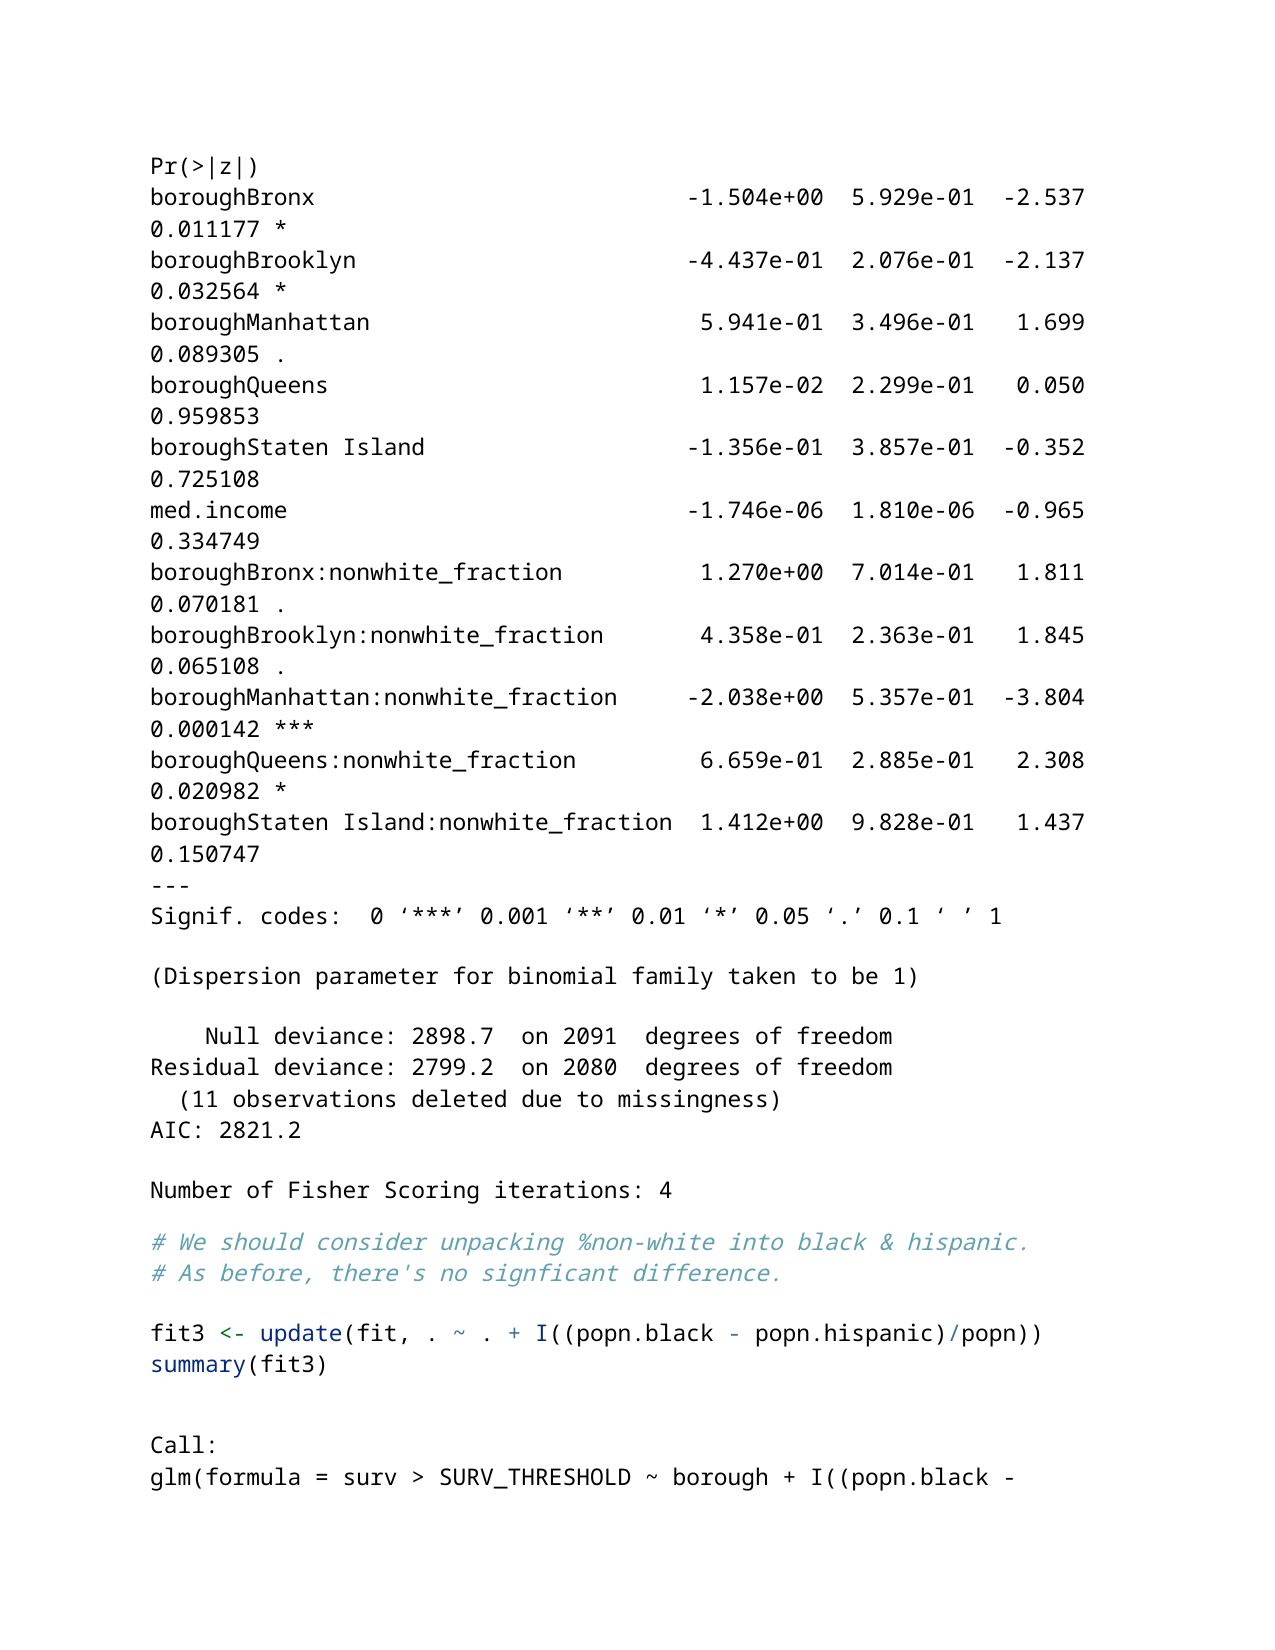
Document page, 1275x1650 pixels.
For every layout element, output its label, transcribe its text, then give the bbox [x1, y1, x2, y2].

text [150, 150, 1125, 1205]
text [150, 1400, 1125, 1492]
text # We should consider unpacking %non-white into black & hispanic. # As before, there's no signficant difference. fit3 <- update(fit, . ~ . + I((popn.black - popn.hispanic)/popn)) summary(fit3) [150, 1226, 1125, 1379]
